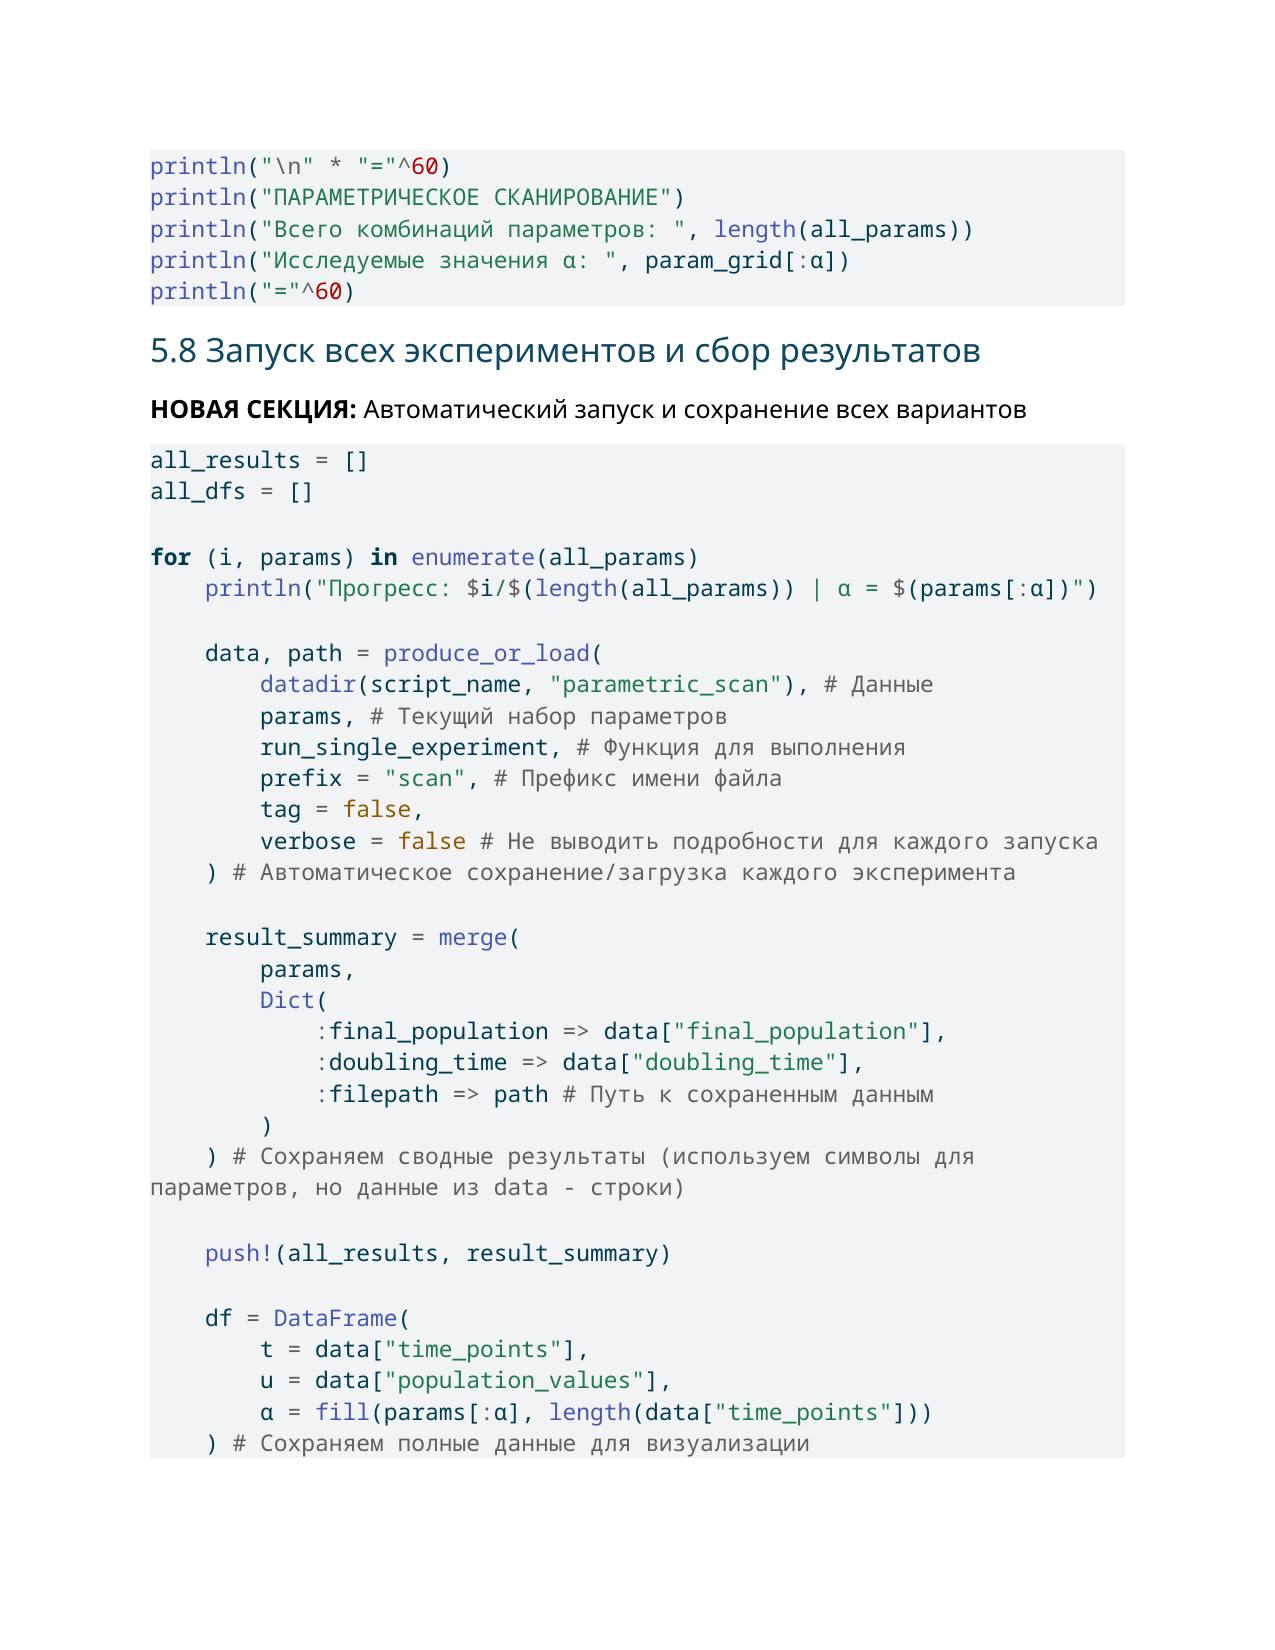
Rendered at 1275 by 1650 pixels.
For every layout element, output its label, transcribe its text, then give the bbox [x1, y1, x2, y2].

subtitle 5.8 Запуск всех экспериментов и сбор результатов [150, 327, 1125, 372]
text НОВАЯ СЕКЦИЯ: Автоматический запуск и сохранение всех вариантов [150, 391, 1125, 425]
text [150, 150, 1125, 306]
